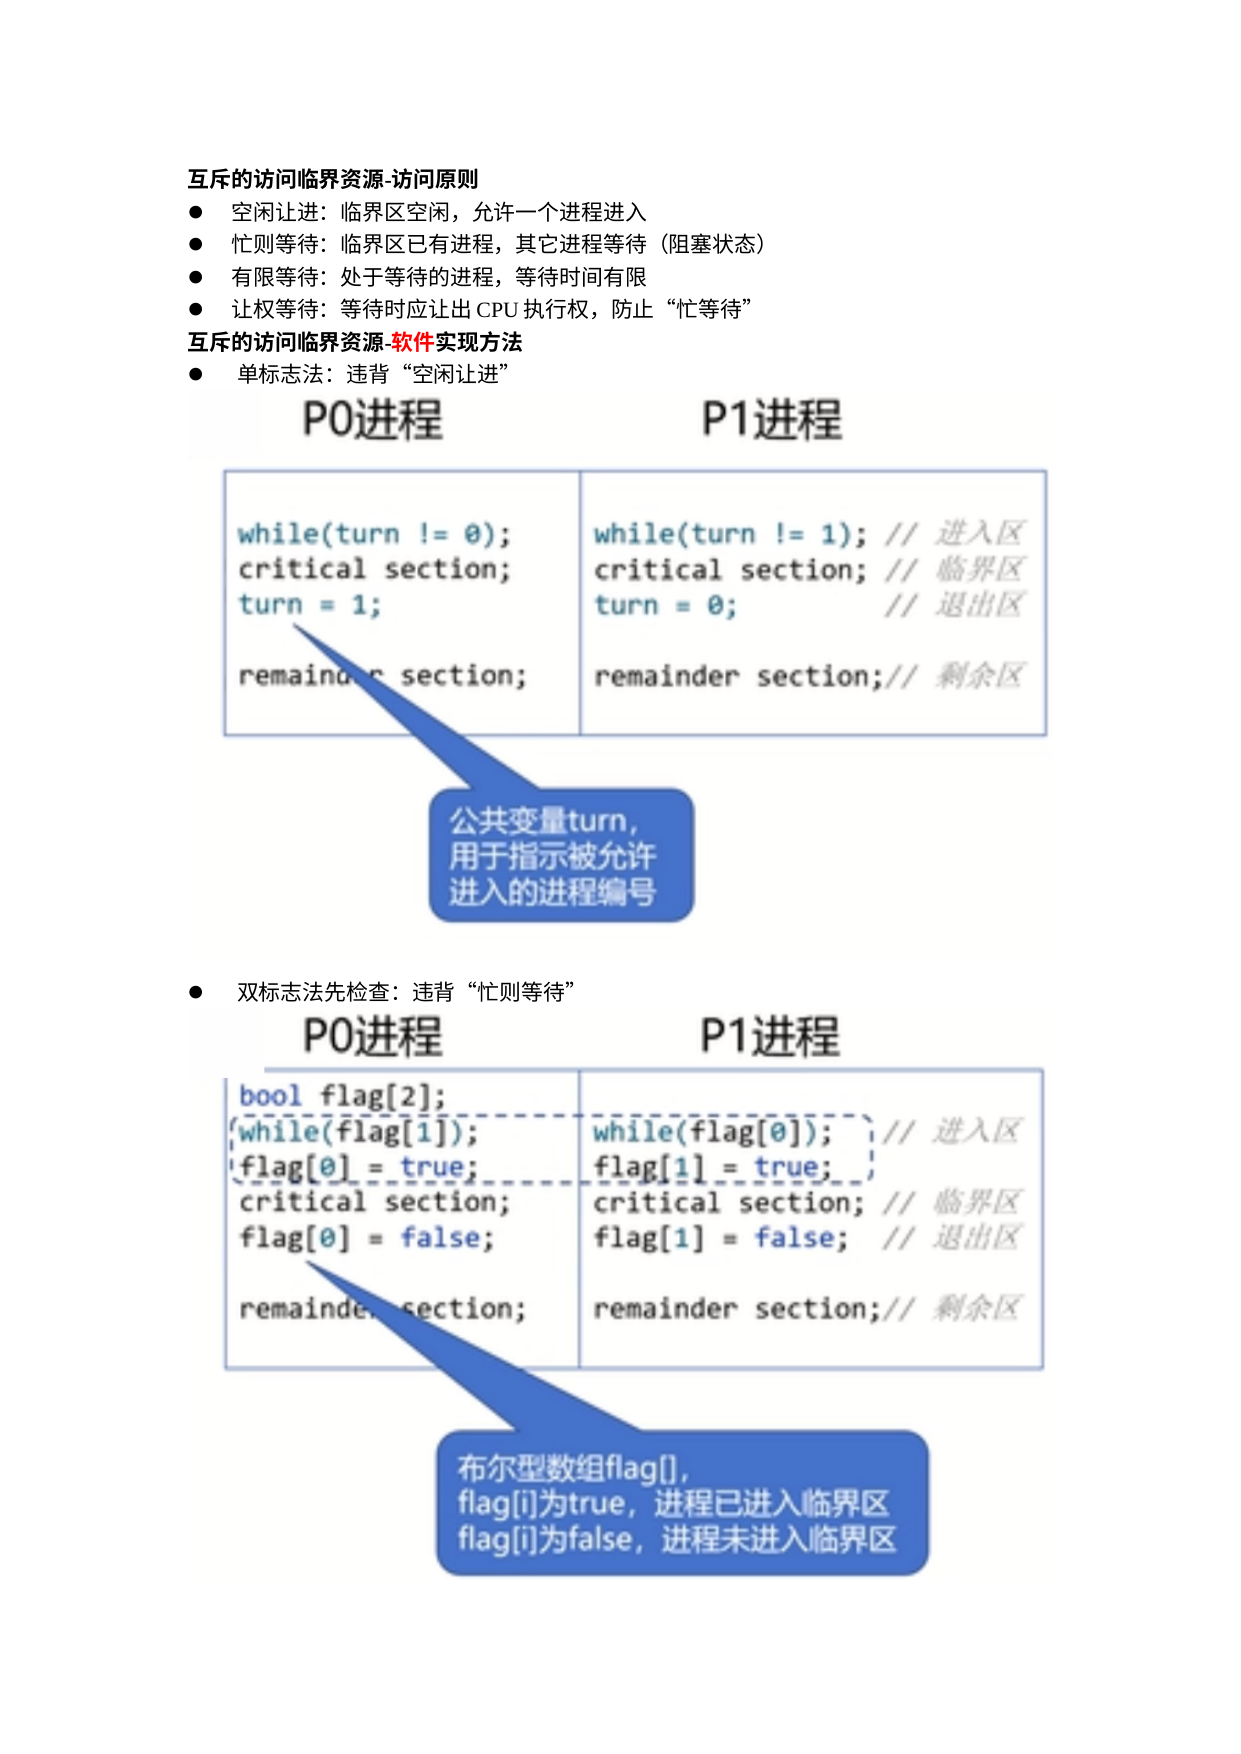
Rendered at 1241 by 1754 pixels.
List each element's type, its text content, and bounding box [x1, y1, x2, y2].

list 双标志法先检查：违背“忙则等待” [187, 974, 1053, 1007]
picture [187, 1007, 1053, 1580]
picture [187, 389, 1053, 962]
list 有限等待：处于等待的进程，等待时间有限 [187, 259, 1053, 292]
list 空闲让进：临界区空闲，允许一个进程进入 [187, 194, 1053, 227]
list 单标志法：违背“空闲让进” [187, 357, 1053, 389]
subtitle 互斥的访问临界资源-软件实现方法 [187, 324, 1053, 357]
list 让权等待：等待时应让出CPU执行权，防止“忙等待” [187, 292, 1053, 324]
list 忙则等待：临界区已有进程，其它进程等待（阻塞状态） [187, 227, 1053, 259]
subtitle 互斥的访问临界资源-访问原则 [187, 162, 1053, 194]
